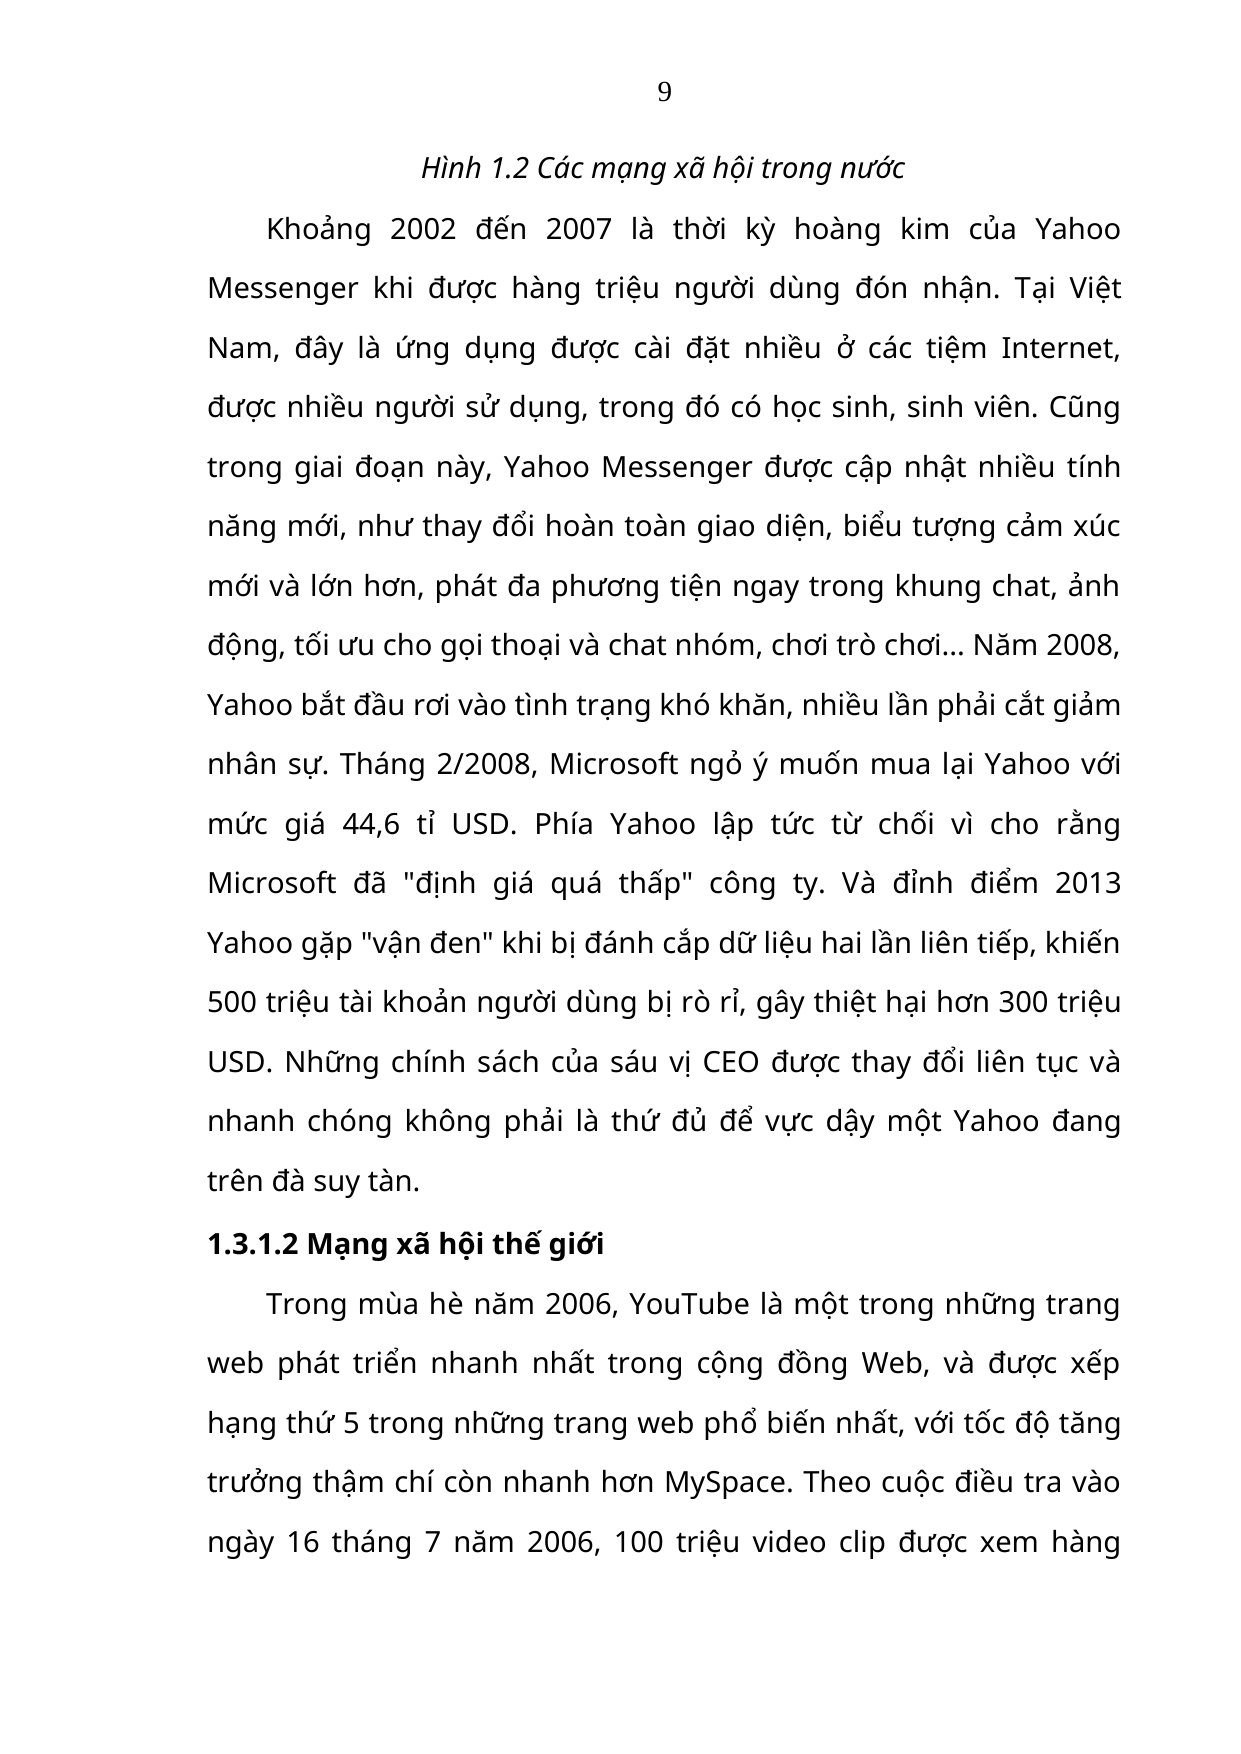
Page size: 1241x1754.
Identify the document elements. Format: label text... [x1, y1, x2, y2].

list Khoảng 2002 đến 2007 là thời kỳ hoàng kim của Yahoo Messenger khi được hàng triệu người dùng đón nhận. Tại Việt Nam, đây là ứng dụng được cài đặt nhiều ở các tiệm Internet, được nhiều người sử dụng, trong đó có học sinh, sinh viên. Cũng trong giai đoạn này, Yahoo Messenger được cập nhật nhiều tính năng mới, như thay đổi hoàn toàn giao diện, biểu tượng cảm xúc mới và lớn hơn, phát đa phương tiện ngay trong khung chat, ảnh động, tối ưu cho gọi thoại và chat nhóm, chơi trò chơi... Năm 2008, Yahoo bắt đầu rơi vào tình trạng khó khăn, nhiều lần phải cắt giảm nhân sự. Tháng 2/2008, Microsoft ngỏ ý muốn mua lại Yahoo với mức giá 44,6 tỉ USD. Phía Yahoo lập tức từ chối vì cho rằng Microsoft đã "định giá quá thấp" công ty. Và đỉnh điểm 2013 Yahoo gặp "vận đen" khi bị đánh cắp dữ liệu hai lần liên tiếp, khiến 500 triệu tài khoản người dùng bị rò rỉ, gây thiệt hại hơn 300 triệu USD. Những chính sách của sáu vị CEO được thay đổi liên tục và nhanh chóng không phải là thứ đủ để vực dậy một Yahoo đang trên đà suy tàn. [207, 208, 1122, 1199]
text Hình 1.2 Các mạng xã hội trong nước [207, 148, 1122, 187]
subtitle Mạng xã hội thế giới [207, 1223, 1122, 1263]
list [207, 1283, 1122, 1561]
